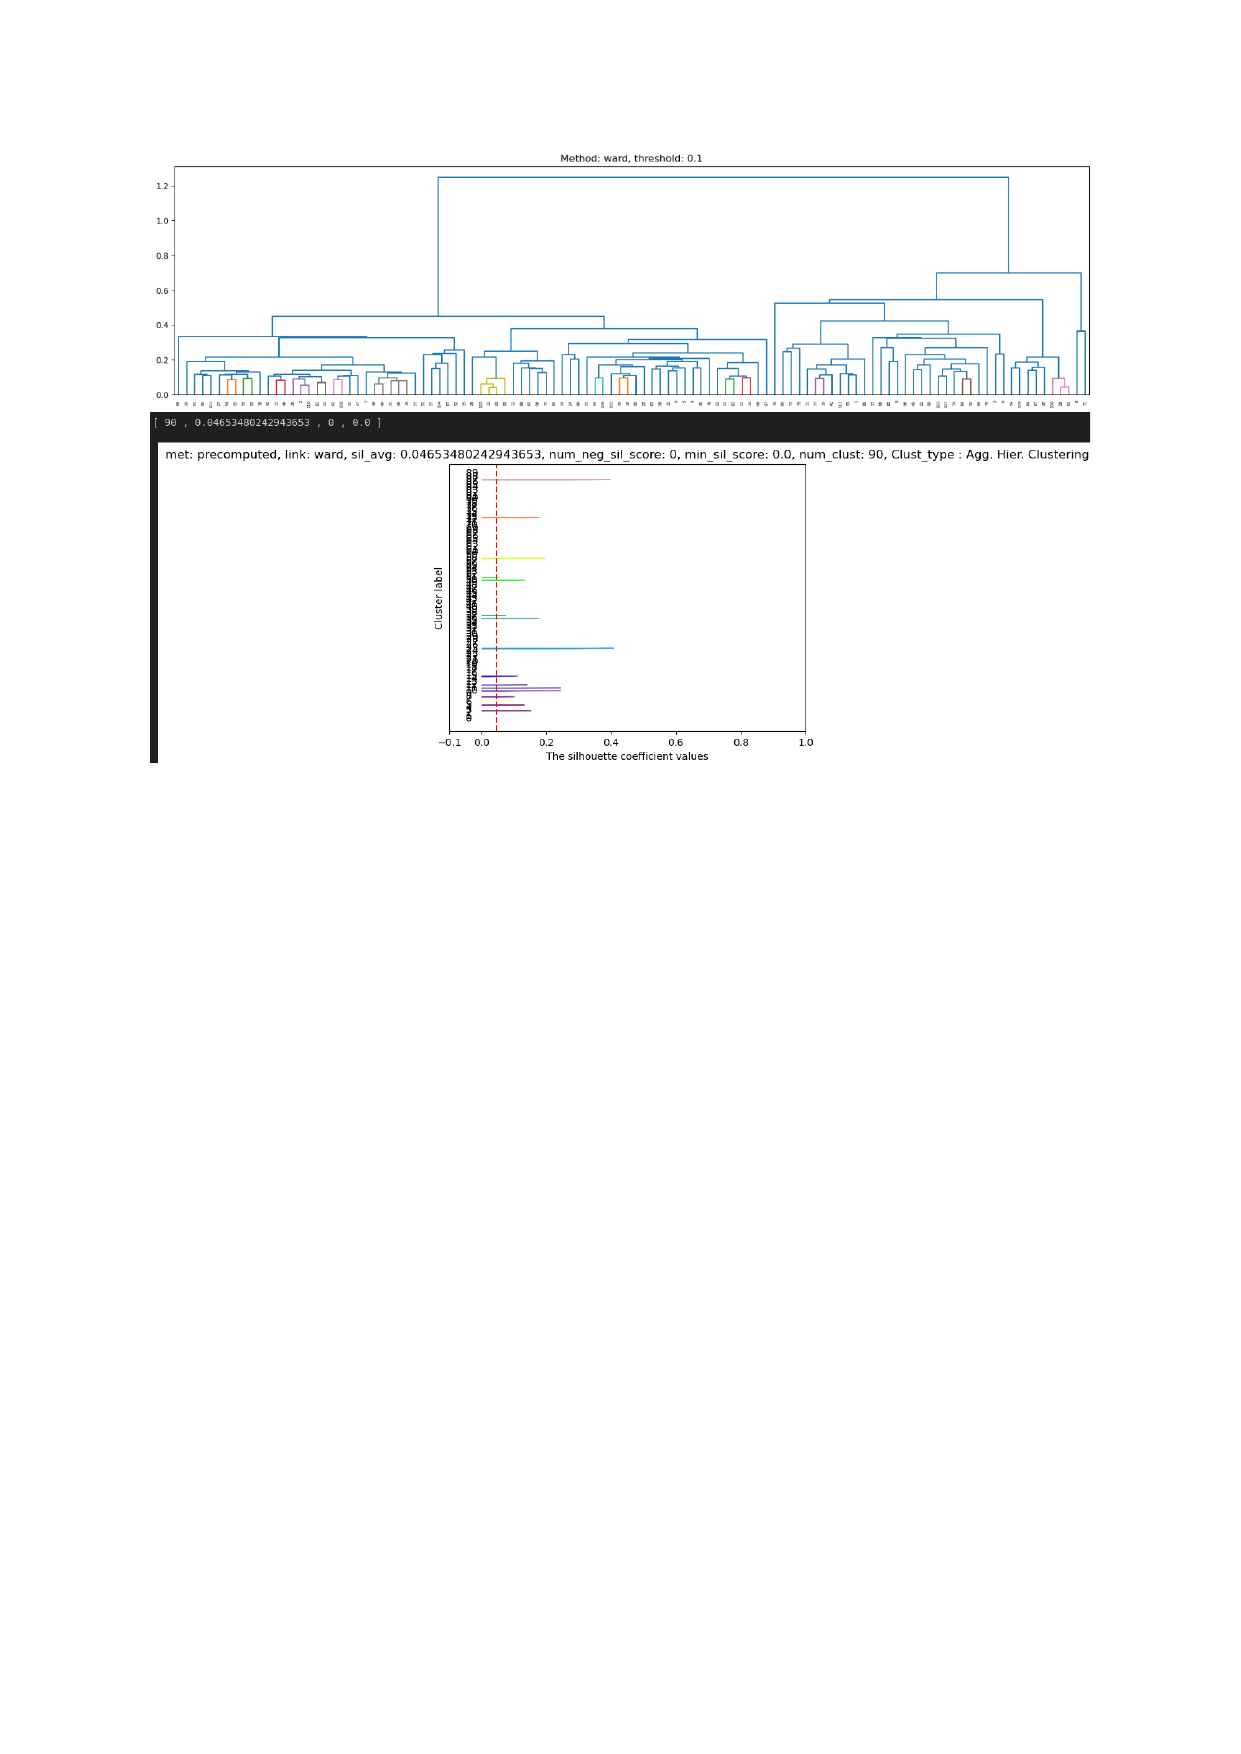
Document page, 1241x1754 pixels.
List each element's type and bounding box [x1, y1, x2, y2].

picture [150, 412, 1091, 763]
picture [150, 150, 1091, 409]
